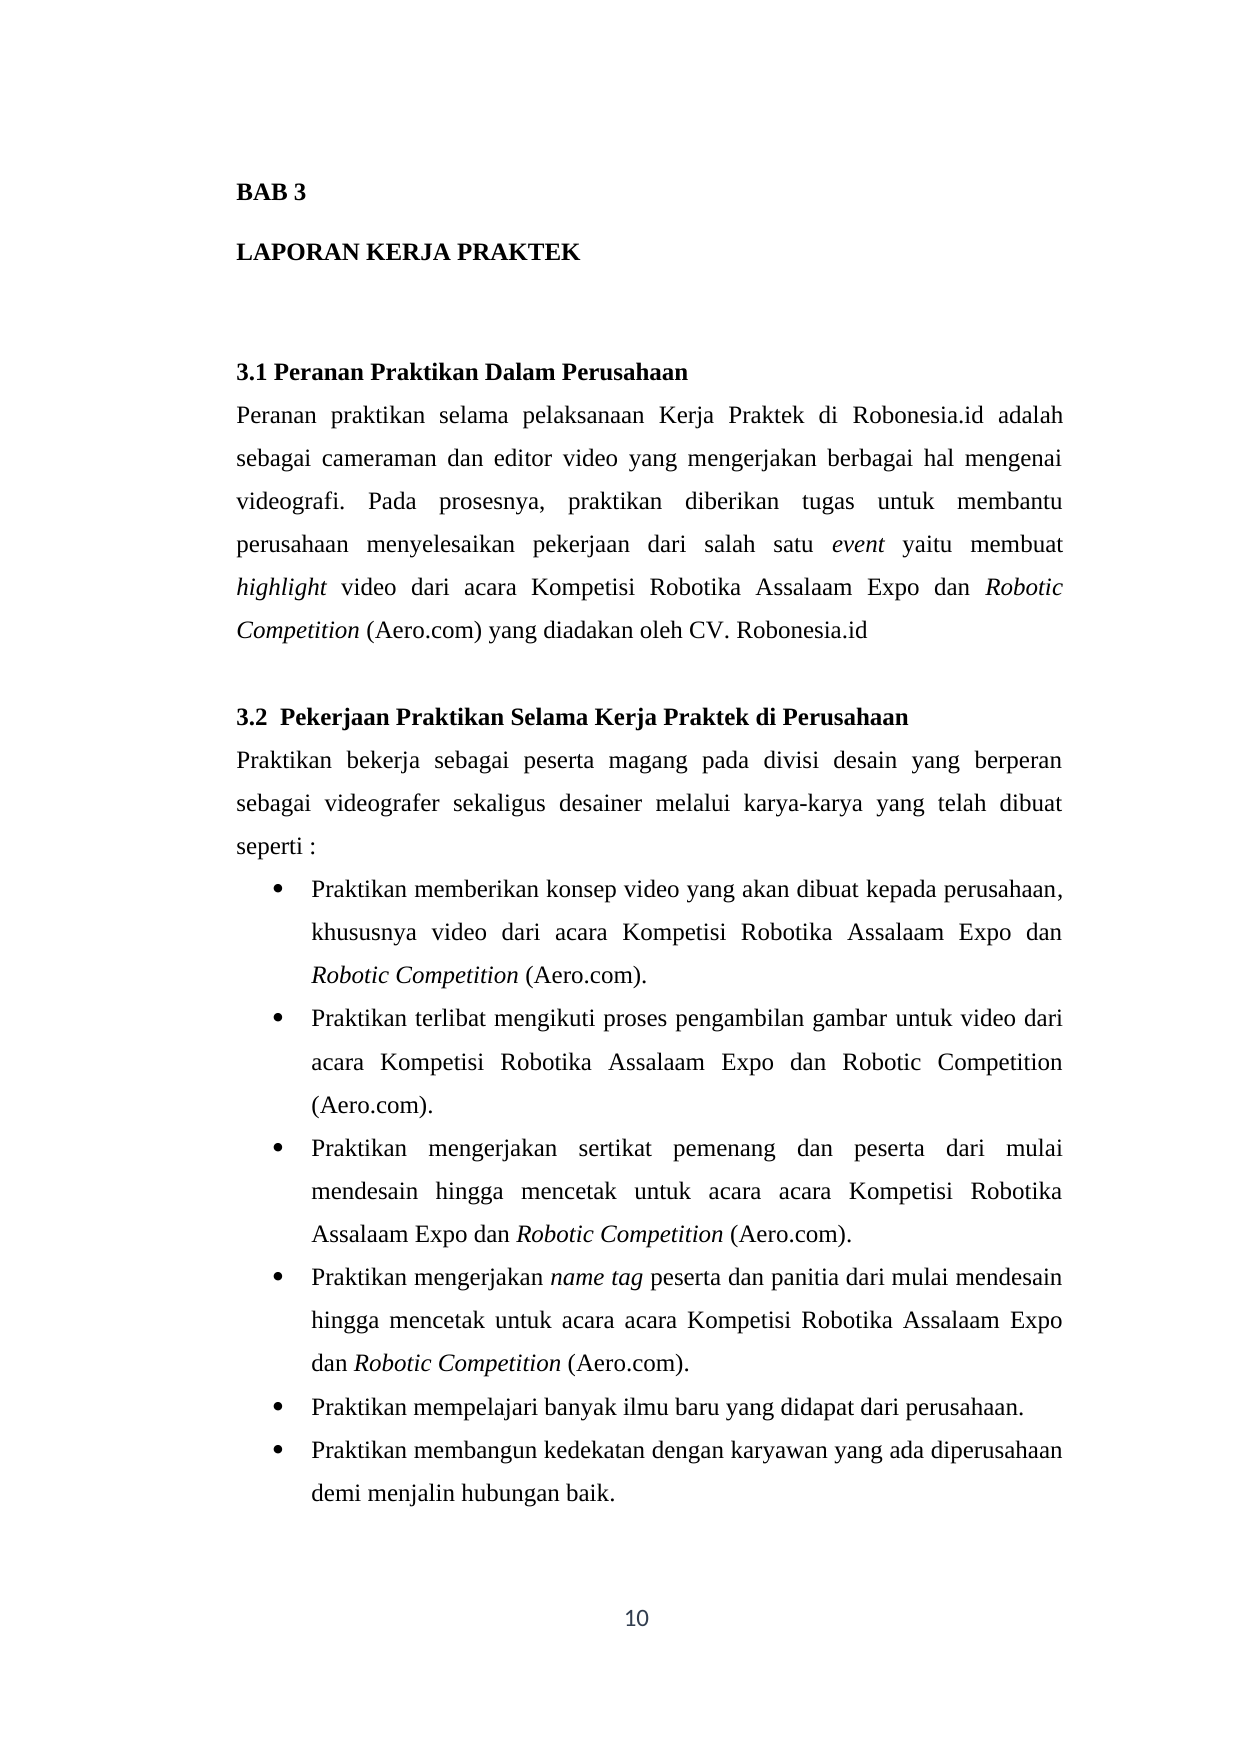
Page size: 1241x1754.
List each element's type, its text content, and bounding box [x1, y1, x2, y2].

list Praktikan mempelajari banyak ilmu baru yang didapat dari perusahaan. [274, 1392, 1063, 1420]
list Praktikan memberikan konsep video yang akan dibuat kepada perusahaan, khususnya video dari acara Kompetisi Robotika Assalaam Expo dan Robotic Competition (Aero.com). [274, 874, 1063, 989]
list Pekerjaan Praktikan Selama Kerja Praktek di Perusahaan [236, 702, 1063, 730]
list Praktikan mengerjakan name tag peserta dan panitia dari mulai mendesain hingga mencetak untuk acara acara Kompetisi Robotika Assalaam Expo dan Robotic Competition (Aero.com). [274, 1262, 1063, 1377]
list Praktikan mengerjakan sertikat pemenang dan peserta dari mulai mendesain hingga mencetak untuk acara acara Kompetisi Robotika Assalaam Expo dan Robotic Competition (Aero.com). [274, 1133, 1063, 1248]
list Praktikan membangun kedekatan dengan karyawan yang ada diperusahaan demi menjalin hubungan baik. [274, 1435, 1063, 1507]
text BAB 3 [236, 177, 1063, 206]
list Praktikan terlibat mengikuti proses pengambilan gambar untuk video dari acara Kompetisi Robotika Assalaam Expo dan Robotic Competition (Aero.com). [274, 1003, 1063, 1118]
list Peranan Praktikan Dalam Perusahaan [236, 357, 1063, 385]
text Praktikan bekerja sebagai peserta magang pada divisi desain yang berperan sebagai videografer sekaligus desainer melalui karya-karya yang telah dibuat seperti : [236, 745, 1063, 860]
text Peranan praktikan selama pelaksanaan Kerja Praktek di Robonesia.id adalah sebagai cameraman dan editor video yang mengerjakan berbagai hal mengenai videografi. Pada prosesnya, praktikan diberikan tugas untuk membantu perusahaan menyelesaikan pekerjaan dari salah satu event yaitu membuat highlight video dari acara Kompetisi Robotika Assalaam Expo dan Robotic Competition (Aero.com) yang diadakan oleh CV. Robonesia.id [236, 400, 1063, 644]
text LAPORAN KERJA PRAKTEK [236, 237, 1063, 266]
